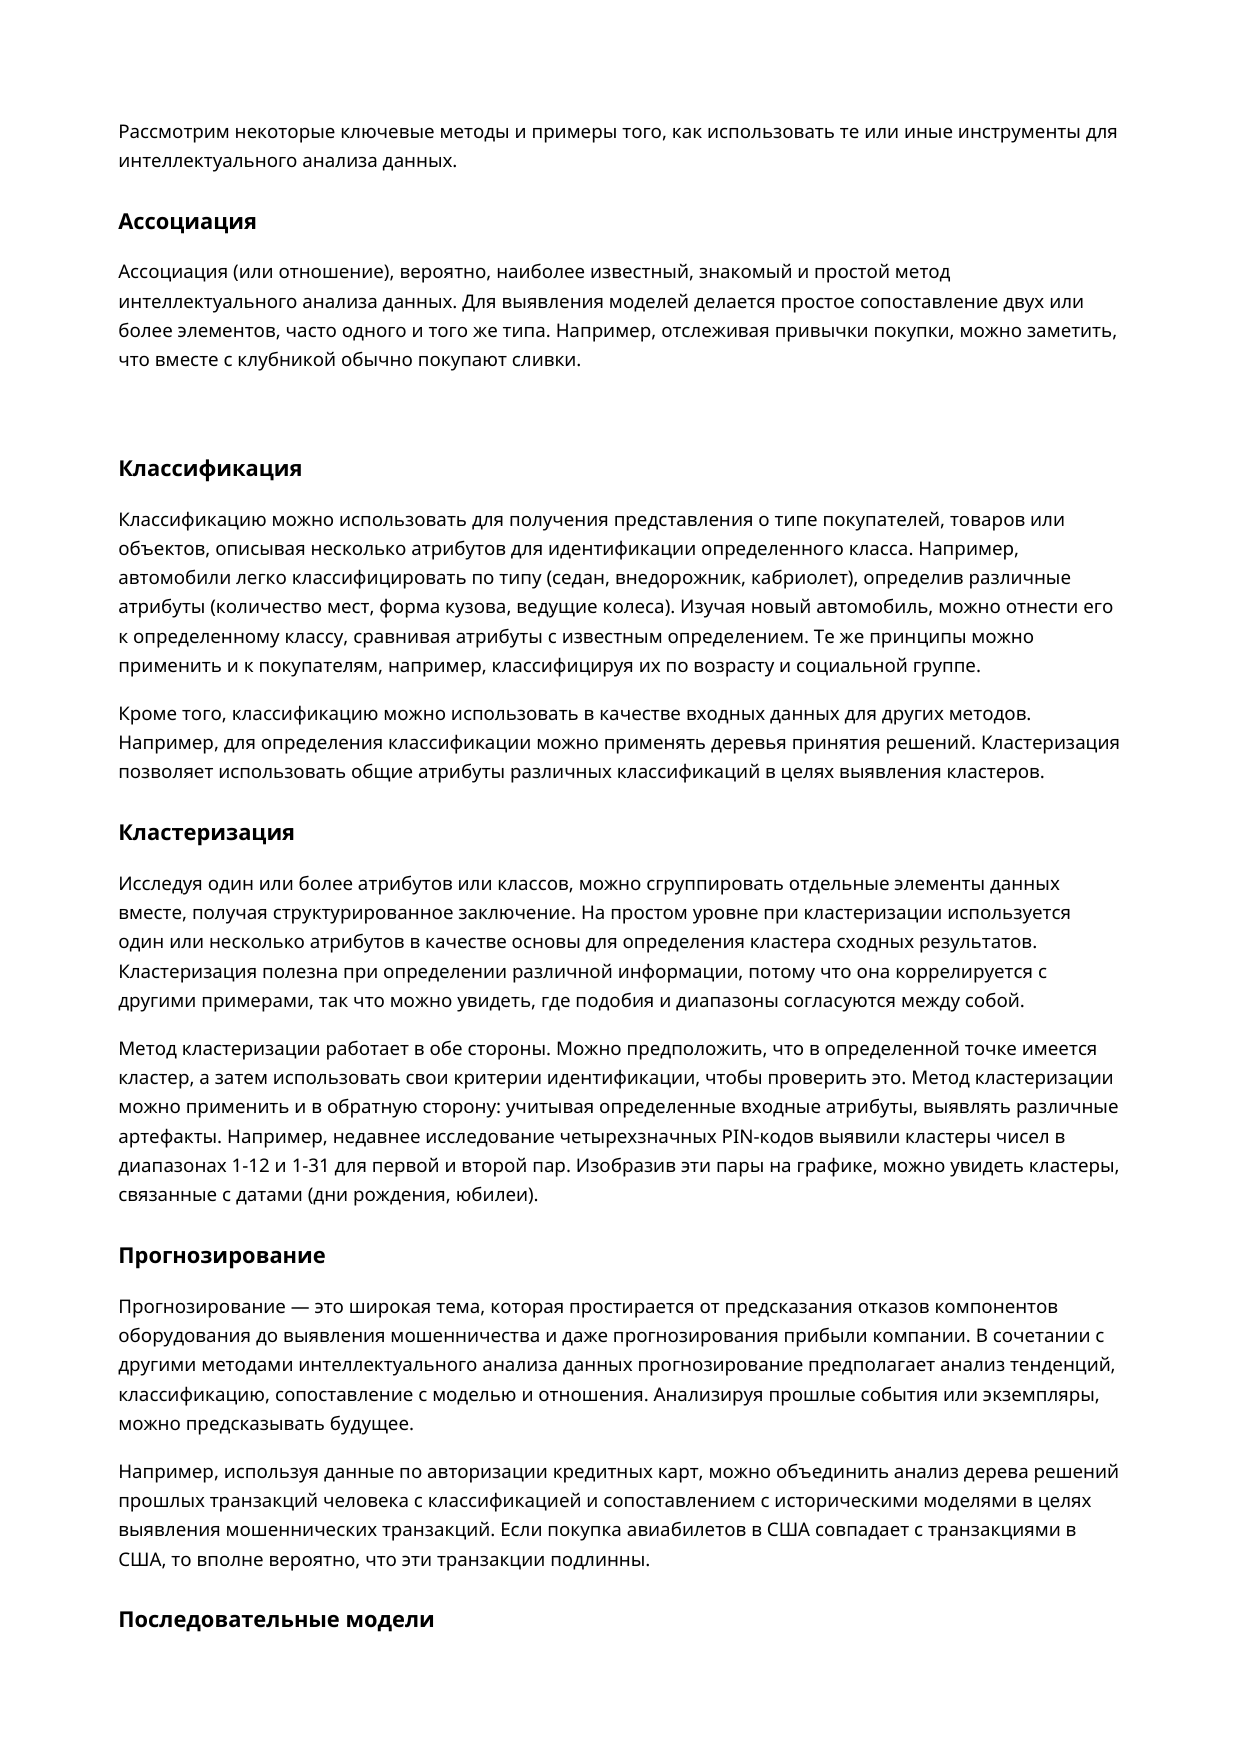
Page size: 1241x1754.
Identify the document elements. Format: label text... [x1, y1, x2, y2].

subtitle Последовательные модели [118, 1604, 1122, 1634]
subtitle Прогнозирование [118, 1240, 1122, 1270]
subtitle Классификация [118, 453, 1122, 483]
text Метод кластеризации работает в обе стороны. Можно предположить, что в определенной точке имеется кластер, а затем использовать свои критерии идентификации, чтобы проверить это. Метод кластеризации можно применить и в обратную сторону: учитывая определенные входные атрибуты, выявлять различные артефакты. Например, недавнее исследование четырехзначных PIN-кодов выявили кластеры чисел в диапазонах 1-12 и 1-31 для первой и второй пар. Изобразив эти пары на графике, можно увидеть кластеры, связанные с датами (дни рождения, юбилеи). [118, 1035, 1122, 1207]
text Исследуя один или более атрибутов или классов, можно сгруппировать отдельные элементы данных вместе, получая структурированное заключение. На простом уровне при кластеризации используется один или несколько атрибутов в качестве основы для определения кластера сходных результатов. Кластеризация полезна при определении различной информации, потому что она коррелируется с другими примерами, так что можно увидеть, где подобия и диапазоны согласуются между собой. [118, 870, 1122, 1013]
text Рассмотрим некоторые ключевые методы и примеры того, как использовать те или иные инструменты для интеллектуального анализа данных. [118, 118, 1122, 173]
text Прогнозирование ― это широкая тема, которая простирается от предсказания отказов компонентов оборудования до выявления мошенничества и даже прогнозирования прибыли компании. В сочетании с другими методами интеллектуального анализа данных прогнозирование предполагает анализ тенденций, классификацию, сопоставление с моделью и отношения. Анализируя прошлые события или экземпляры, можно предсказывать будущее. [118, 1293, 1122, 1436]
text Например, используя данные по авторизации кредитных карт, можно объединить анализ дерева решений прошлых транзакций человека с классификацией и сопоставлением с историческими моделями в целях выявления мошеннических транзакций. Если покупка авиабилетов в США совпадает с транзакциями в США, то вполне вероятно, что эти транзакции подлинны. [118, 1458, 1122, 1571]
text Кроме того, классификацию можно использовать в качестве входных данных для других методов. Например, для определения классификации можно применять деревья принятия решений. Кластеризация позволяет использовать общие атрибуты различных классификаций в целях выявления кластеров. [118, 700, 1122, 784]
subtitle Ассоциация [118, 206, 1122, 236]
subtitle Кластеризация [118, 817, 1122, 847]
text Ассоциация (или отношение), вероятно, наиболее известный, знакомый и простой метод интеллектуального анализа данных. Для выявления моделей делается простое сопоставление двух или более элементов, часто одного и того же типа. Например, отслеживая привычки покупки, можно заметить, что вместе с клубникой обычно покупают сливки. [118, 259, 1122, 372]
text Классификацию можно использовать для получения представления о типе покупателей, товаров или объектов, описывая несколько атрибутов для идентификации определенного класса. Например, автомобили легко классифицировать по типу (седан, внедорожник, кабриолет), определив различные атрибуты (количество мест, форма кузова, ведущие колеса). Изучая новый автомобиль, можно отнести его к определенному классу, сравнивая атрибуты с известным определением. Те же принципы можно применить и к покупателям, например, классифицируя их по возрасту и социальной группе. [118, 506, 1122, 678]
